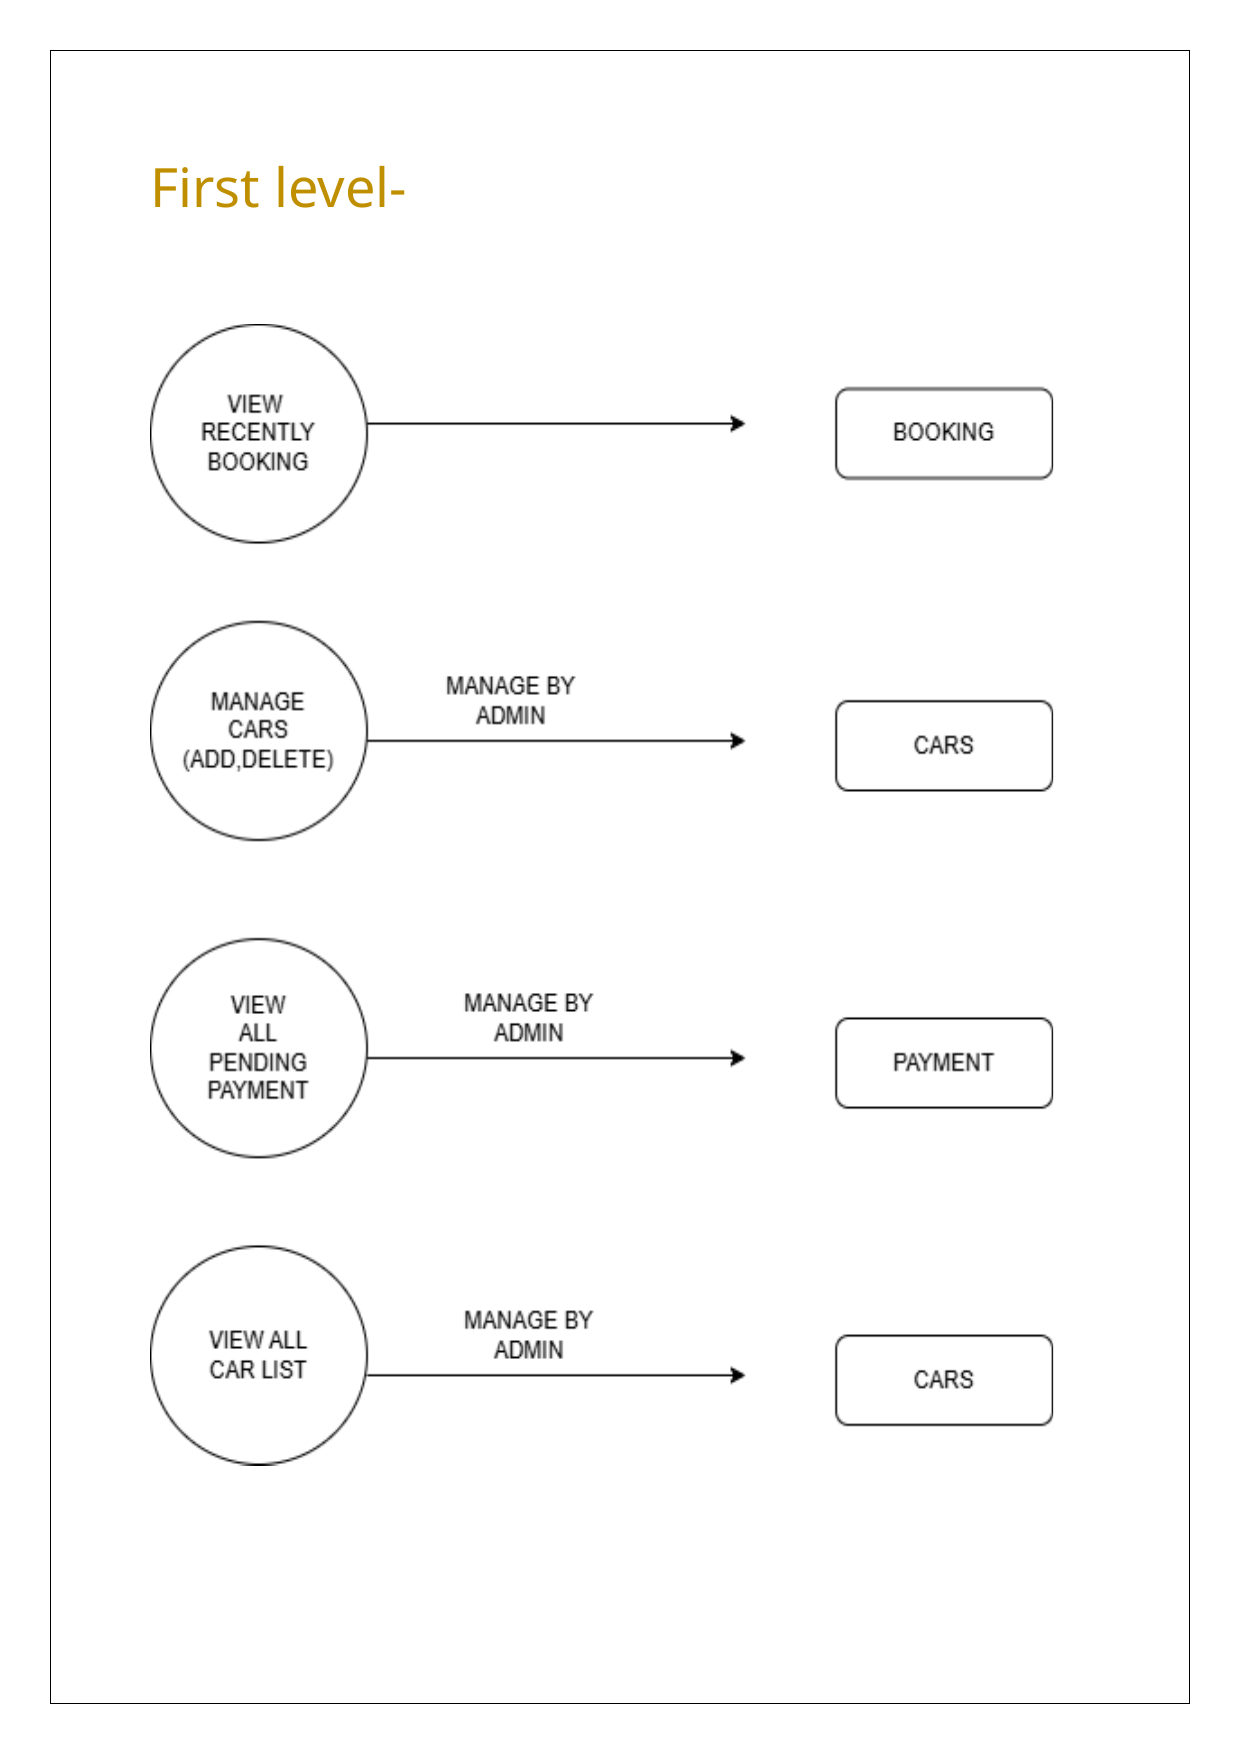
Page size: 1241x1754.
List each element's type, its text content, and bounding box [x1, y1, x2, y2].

picture [150, 324, 1054, 1466]
text First level- [150, 150, 1090, 224]
